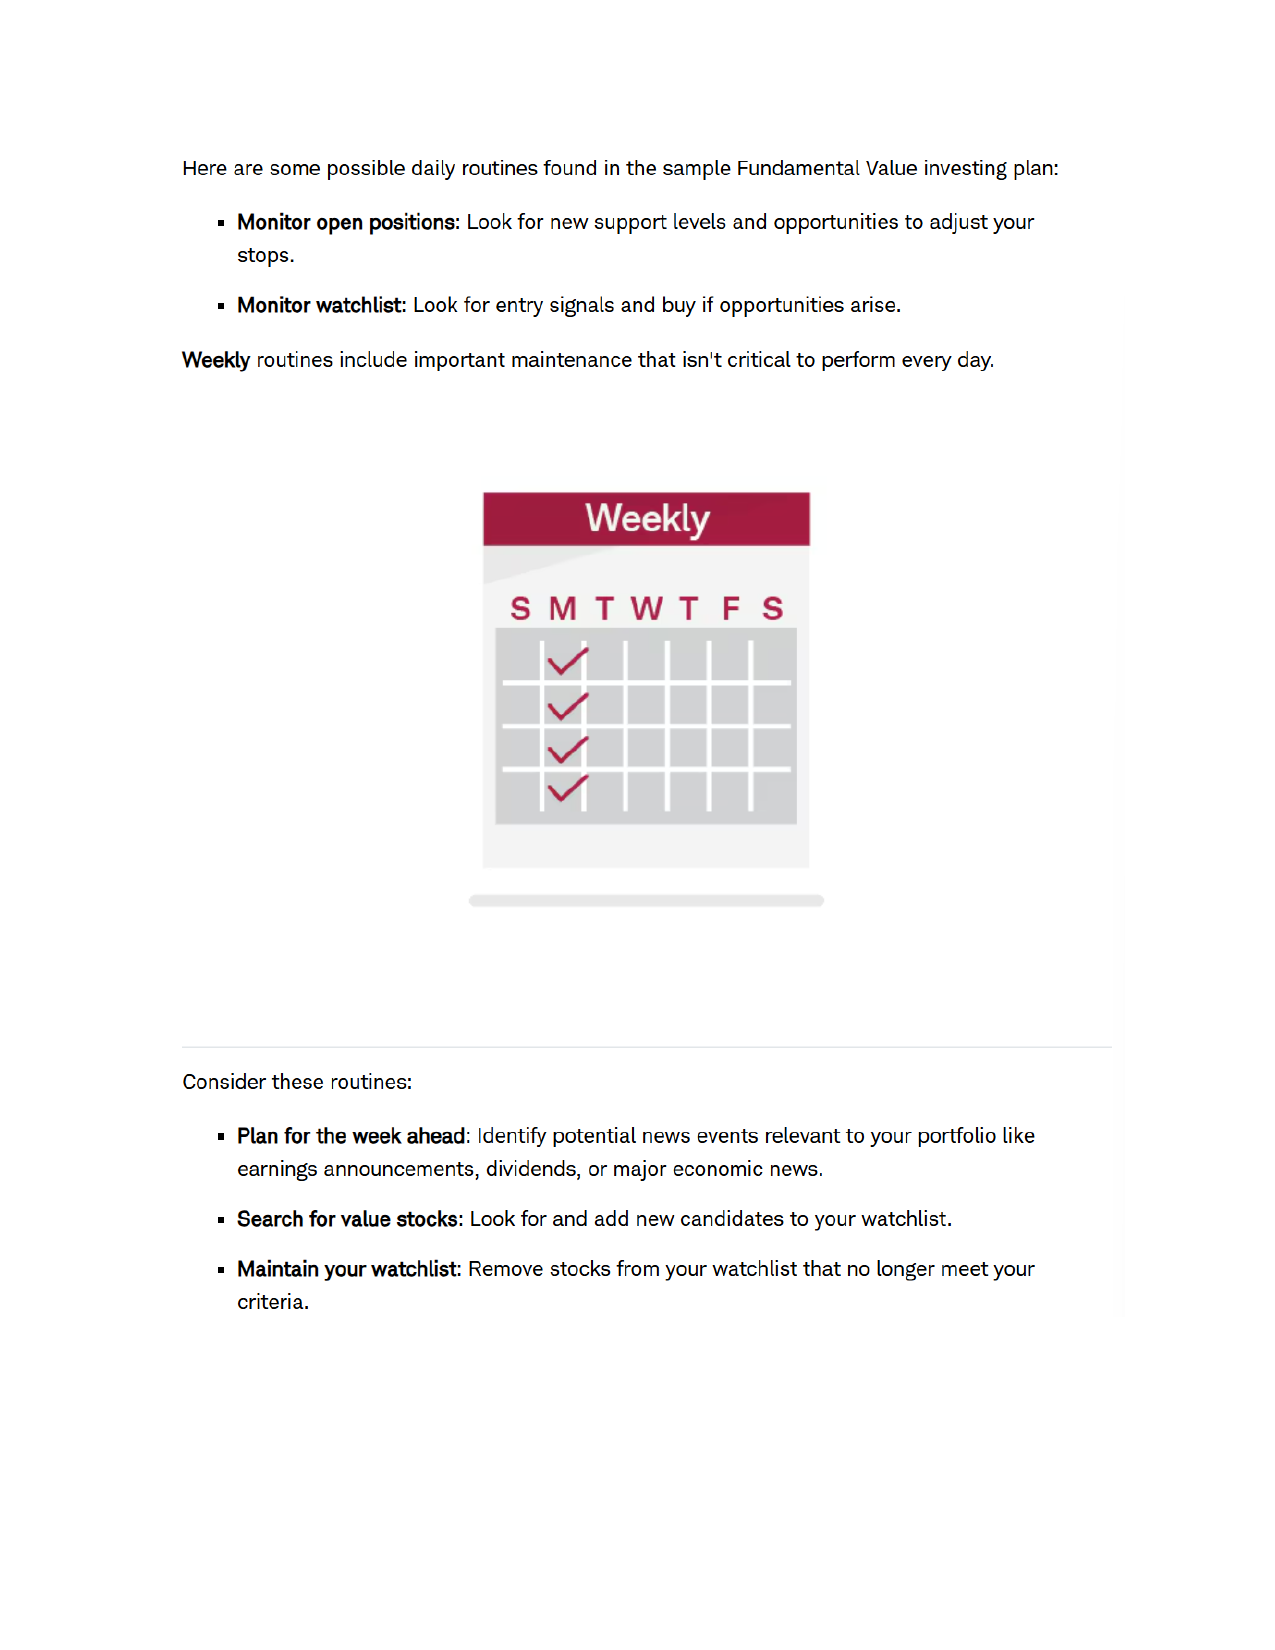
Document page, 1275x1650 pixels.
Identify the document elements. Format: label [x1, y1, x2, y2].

picture [150, 150, 1125, 1317]
